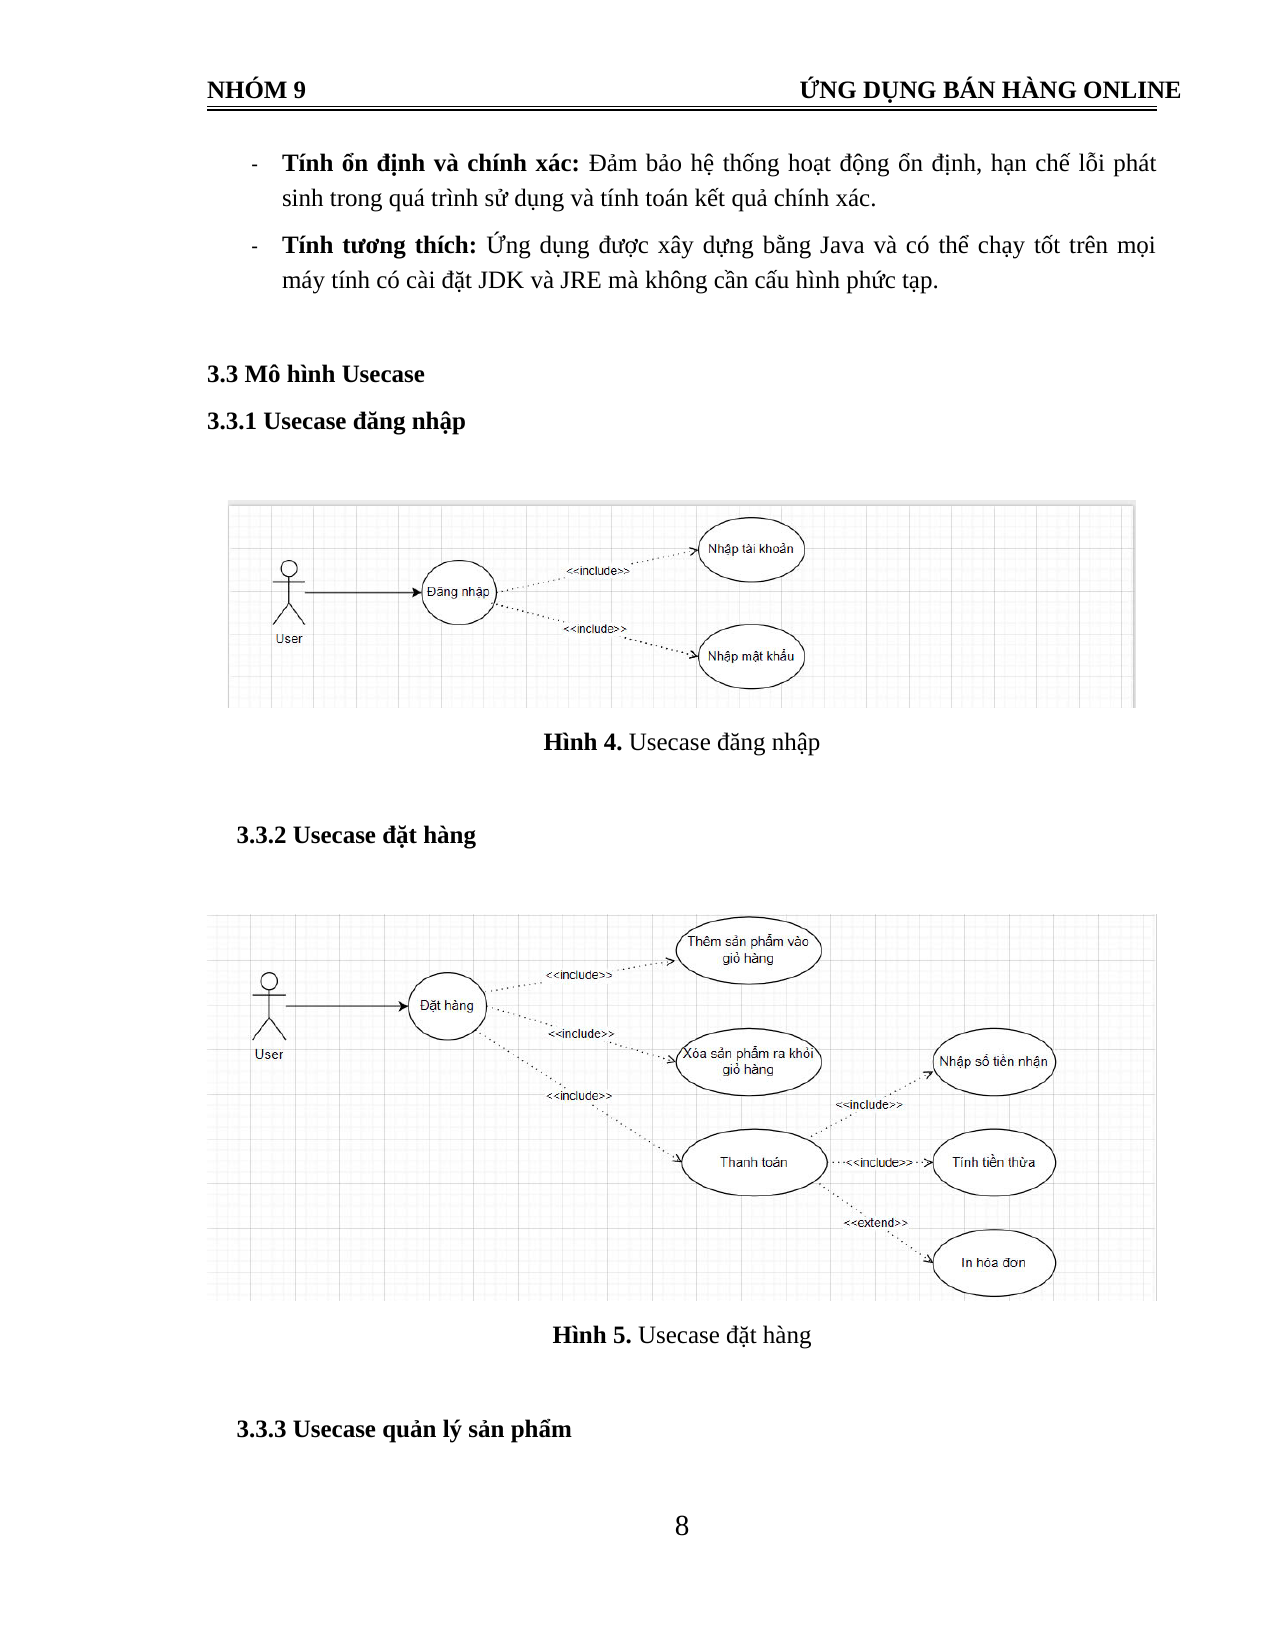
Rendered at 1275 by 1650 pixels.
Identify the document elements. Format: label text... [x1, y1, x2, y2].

list Tính tương thích: Ứng dụng được xây dựng bằng Java và có thể chạy tốt trên mọi máy tính có cài đặt JDK và JRE mà không cần cấu hình phức tạp. [251, 230, 1157, 294]
text 3.3.2 Usecase đặt hàng [236, 821, 1157, 849]
list Tính ổn định và chính xác: Đảm bảo hệ thống hoạt động ổn định, hạn chế lỗi phát sinh trong quá trình sử dụng và tính toán kết quả chính xác. [251, 148, 1157, 212]
text 3.3.1 Usecase đăng nhập [207, 406, 1157, 435]
picture [227, 500, 1136, 708]
text 3.3 Mô hình Usecase [207, 359, 1157, 388]
picture [206, 914, 1157, 1301]
text Hình 4. Usecase đăng nhập [207, 727, 1157, 755]
text 3.3.3 Usecase quản lý sản phẩm [236, 1414, 1157, 1443]
text Hình 5. Usecase đặt hàng [207, 1320, 1157, 1349]
